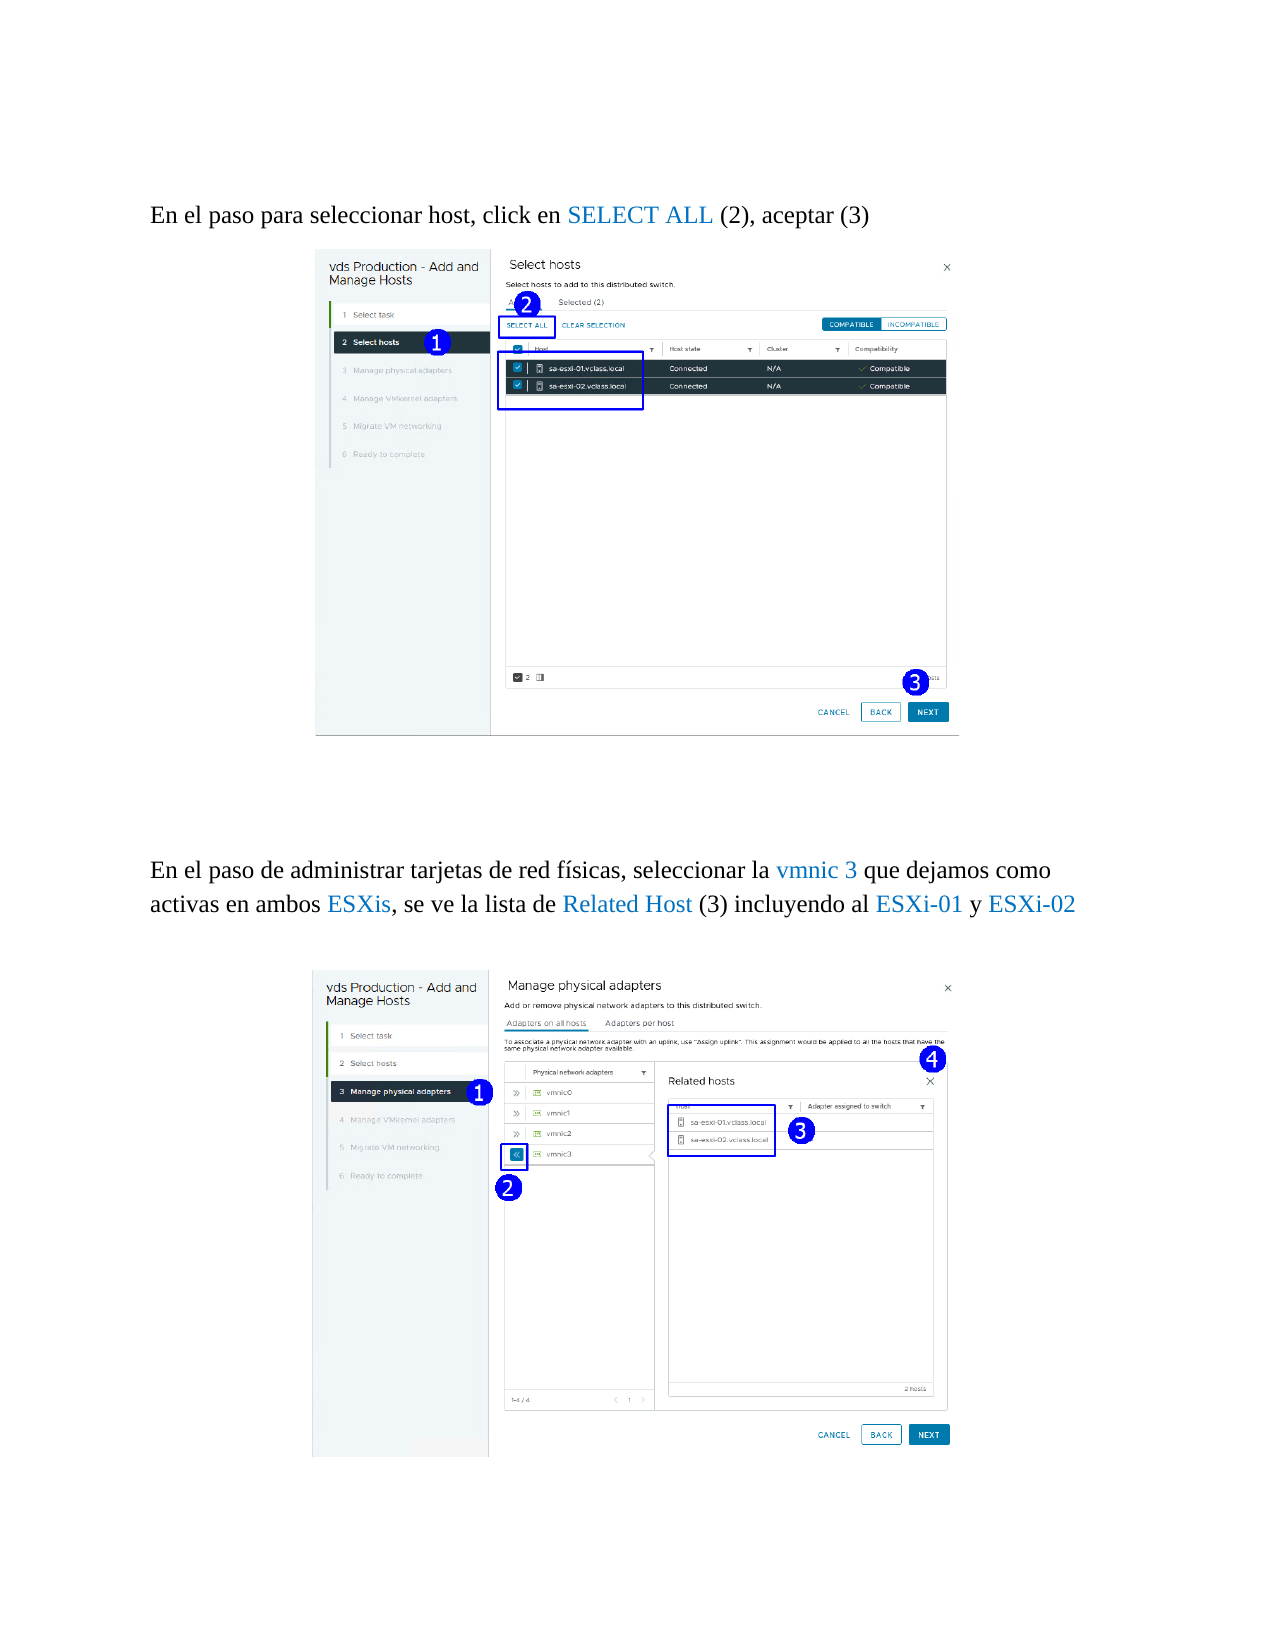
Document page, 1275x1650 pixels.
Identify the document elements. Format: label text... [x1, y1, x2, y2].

text En el paso para seleccionar host, click en SELECT ALL (2), aceptar (3) [150, 200, 1125, 228]
text En el paso de administrar tarjetas de red físicas, seleccionar la vmnic 3 que dejamos como activas en ambos ESXis, se ve la lista de Related Host (3) incluyendo al ESXi-01 y ESXi-02 [150, 856, 1125, 949]
picture [315, 249, 960, 736]
picture [312, 970, 963, 1457]
